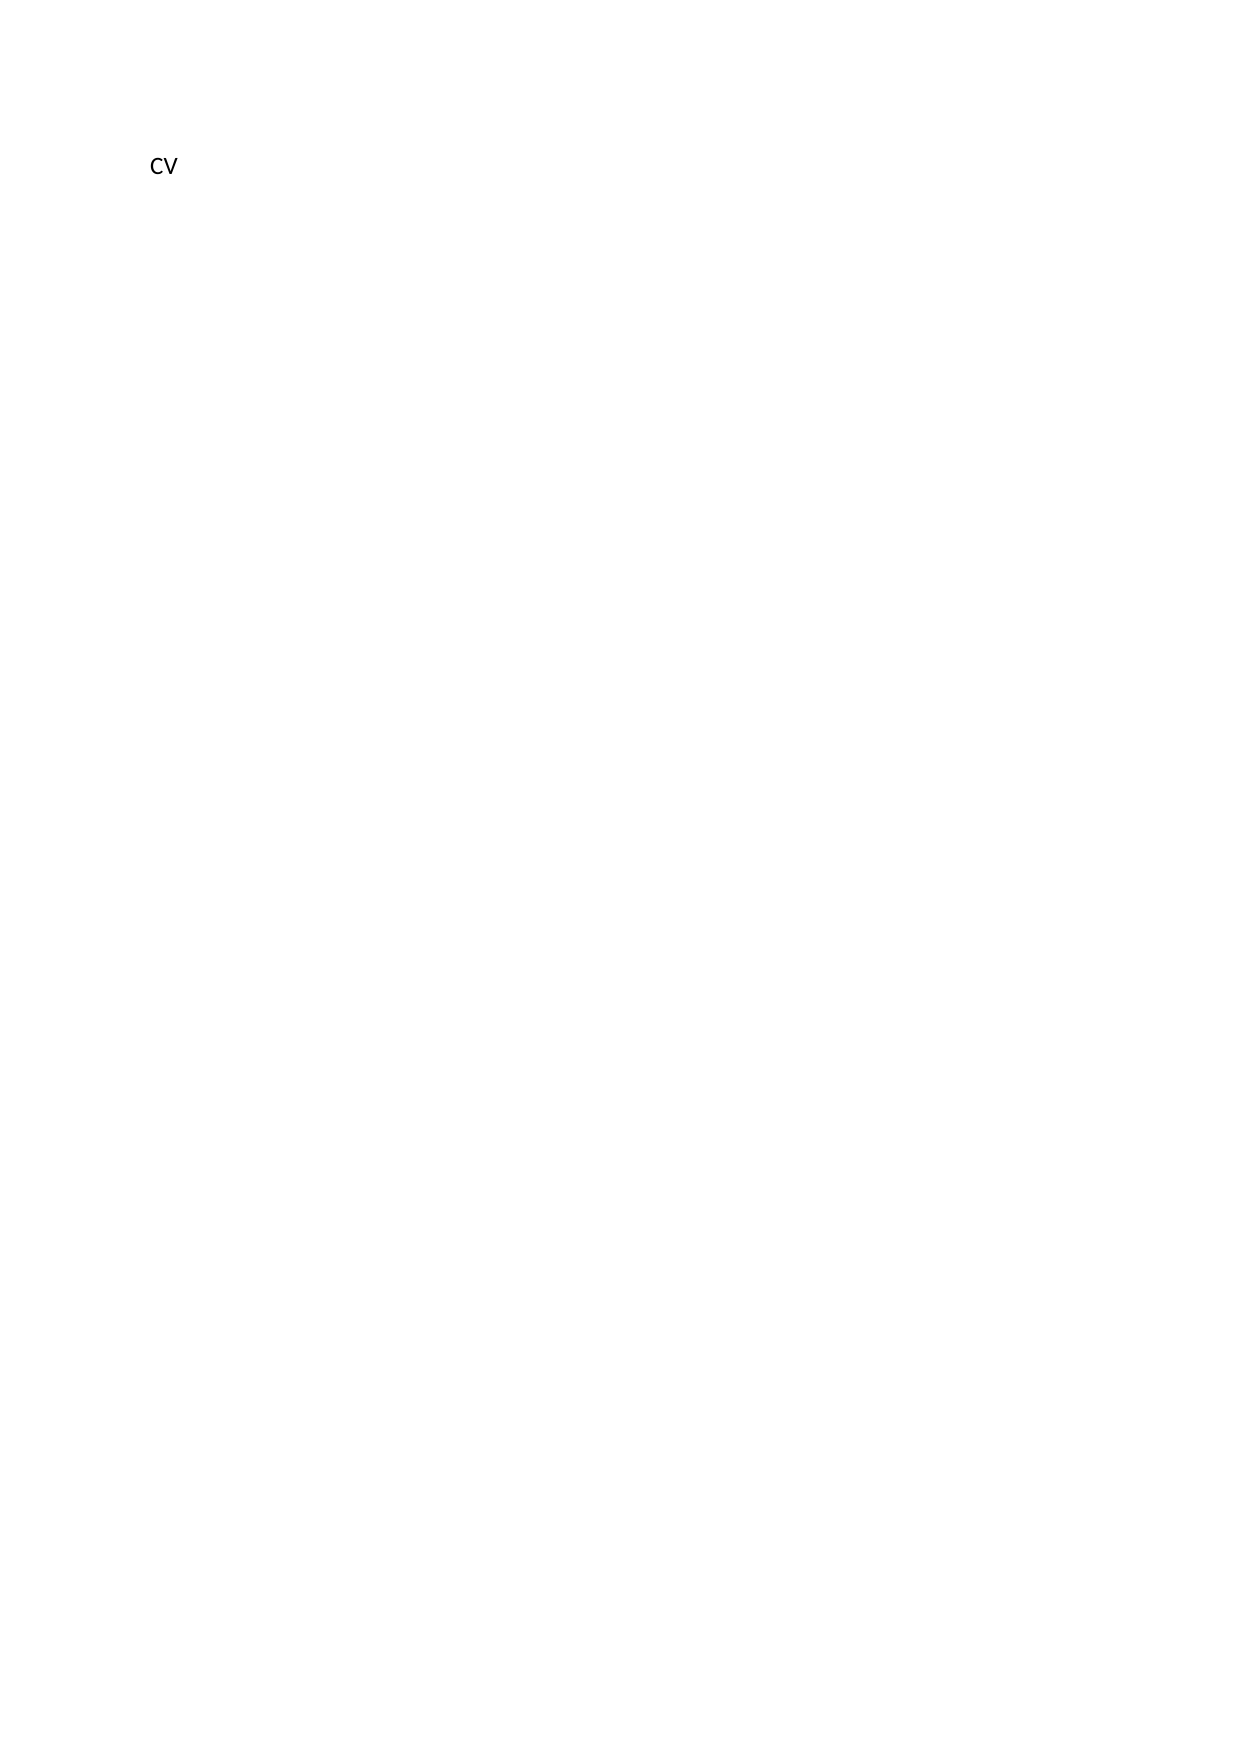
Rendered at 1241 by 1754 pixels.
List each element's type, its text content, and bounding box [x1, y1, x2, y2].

text CV [150, 150, 1090, 181]
